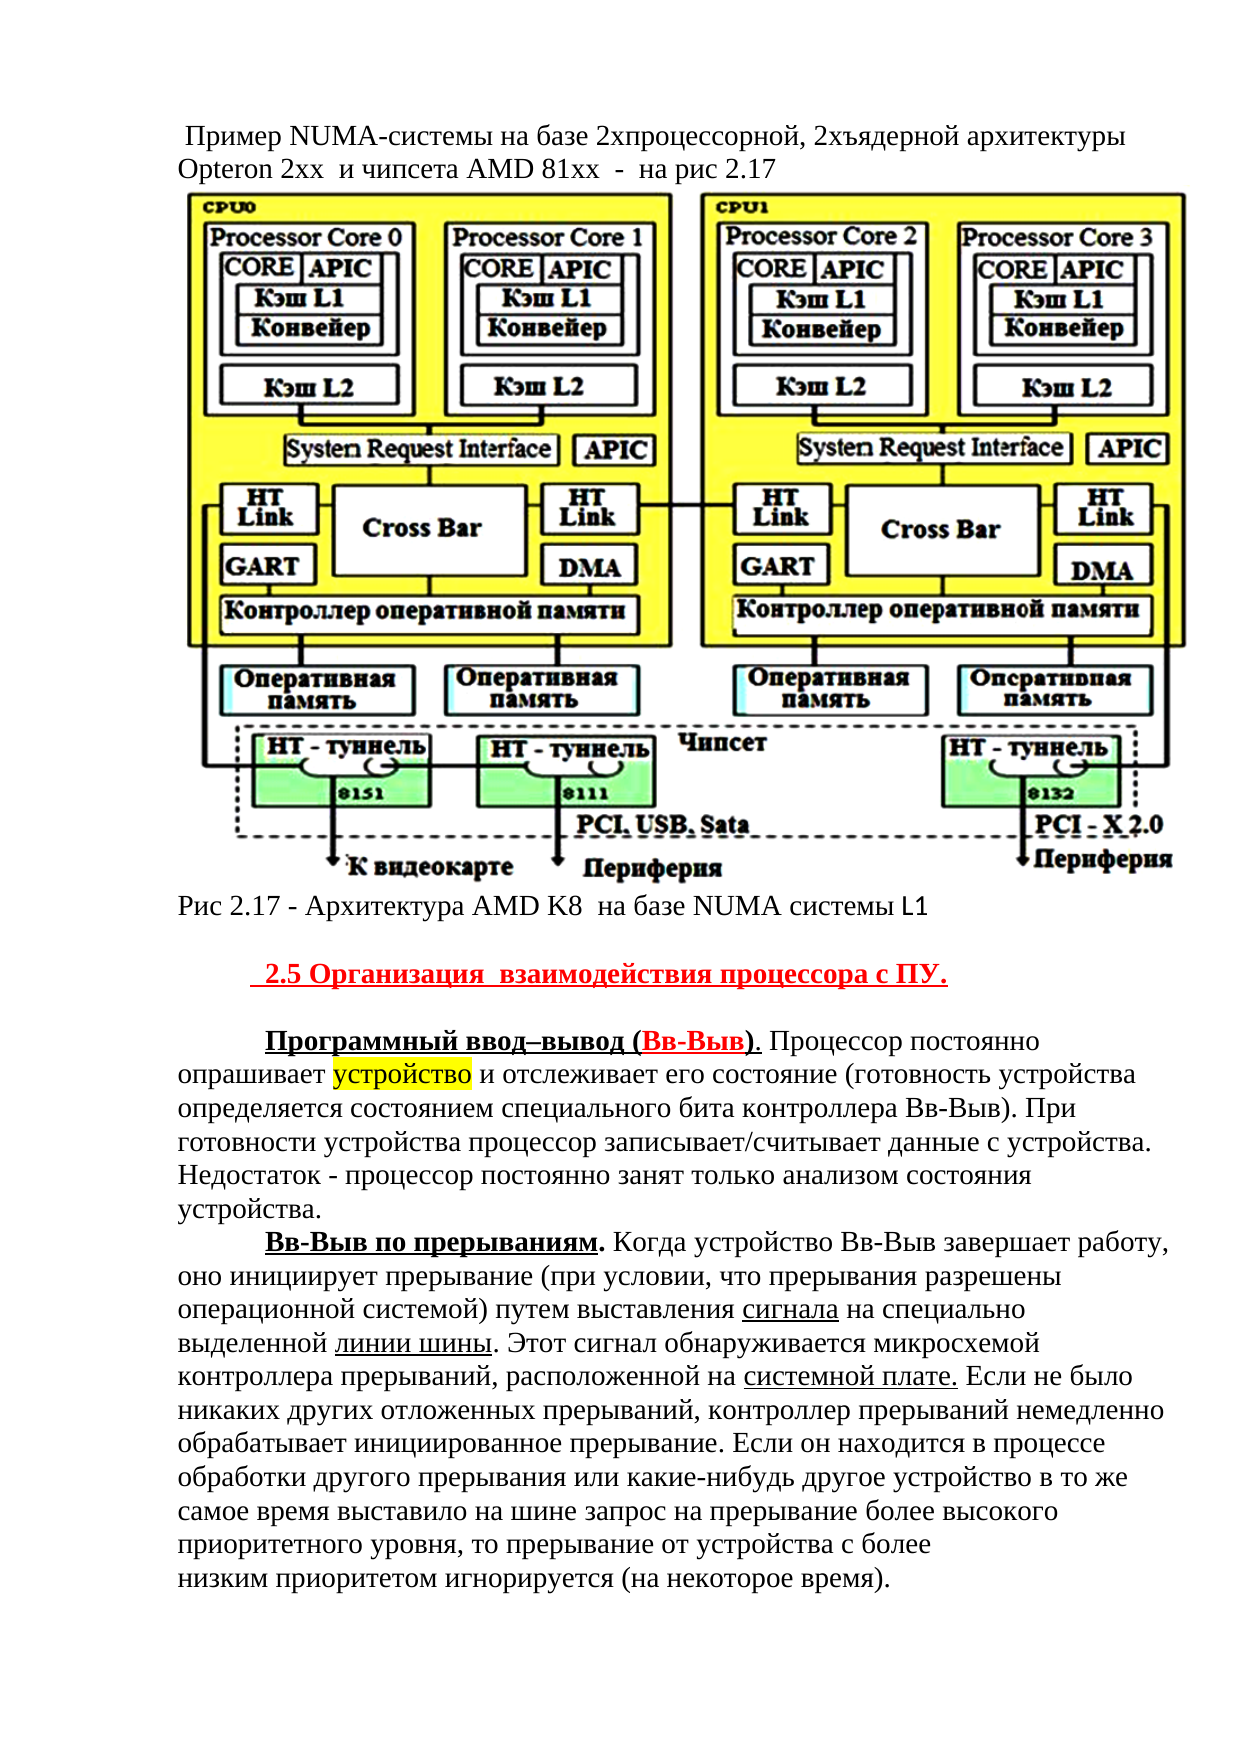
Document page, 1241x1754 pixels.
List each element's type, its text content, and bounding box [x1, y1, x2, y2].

text Вв-Выв по прерываниям. Когда устройство Вв-Выв завершает работу, оно инициирует прерывание (при условии, что прерывания разрешены операционной системой) путем выставления сигнала на специально выделенной линии шины. Этот сигнал обнаруживается микросхемой контроллера прерываний, расположенной на системной плате. Если не было никаких других отложенных прерываний, контроллер прерываний немедленно обрабатывает инициированное прерывание. Если он находится в процессе обработки другого прерывания или какие-нибудь другое устройство в то же самое время выставило на шине запрос на прерывание более высокого приоритетного уровня, то прерывание от устройства с более низким приоритетом игнорируется (на некоторое время). [177, 1224, 1181, 1593]
picture [177, 185, 1200, 887]
text Программный ввод–вывод (Вв-Выв). Процессор постоянно опрашивает устройство и отслеживает его состояние (готовность устройства определяется состоянием специального бита контроллера Вв-Выв). При готовности устройства процессор записывает/считывает данные с устройства. Недостаток - процессор постоянно занят только анализом состояния устройства. [177, 1023, 1181, 1224]
text Рис 2.17 - Архитектура AMD K8 на базе NUMA системы L1 [177, 887, 1181, 922]
text Пример NUMA-системы на базе 2хпроцессорной, 2хъядерной архитектуры Opteron 2хх и чипсета AMD 81хх - на рис 2.17 [177, 118, 1181, 185]
text 2.5 Организация взаимодействия процессора с ПУ. [177, 956, 1181, 989]
